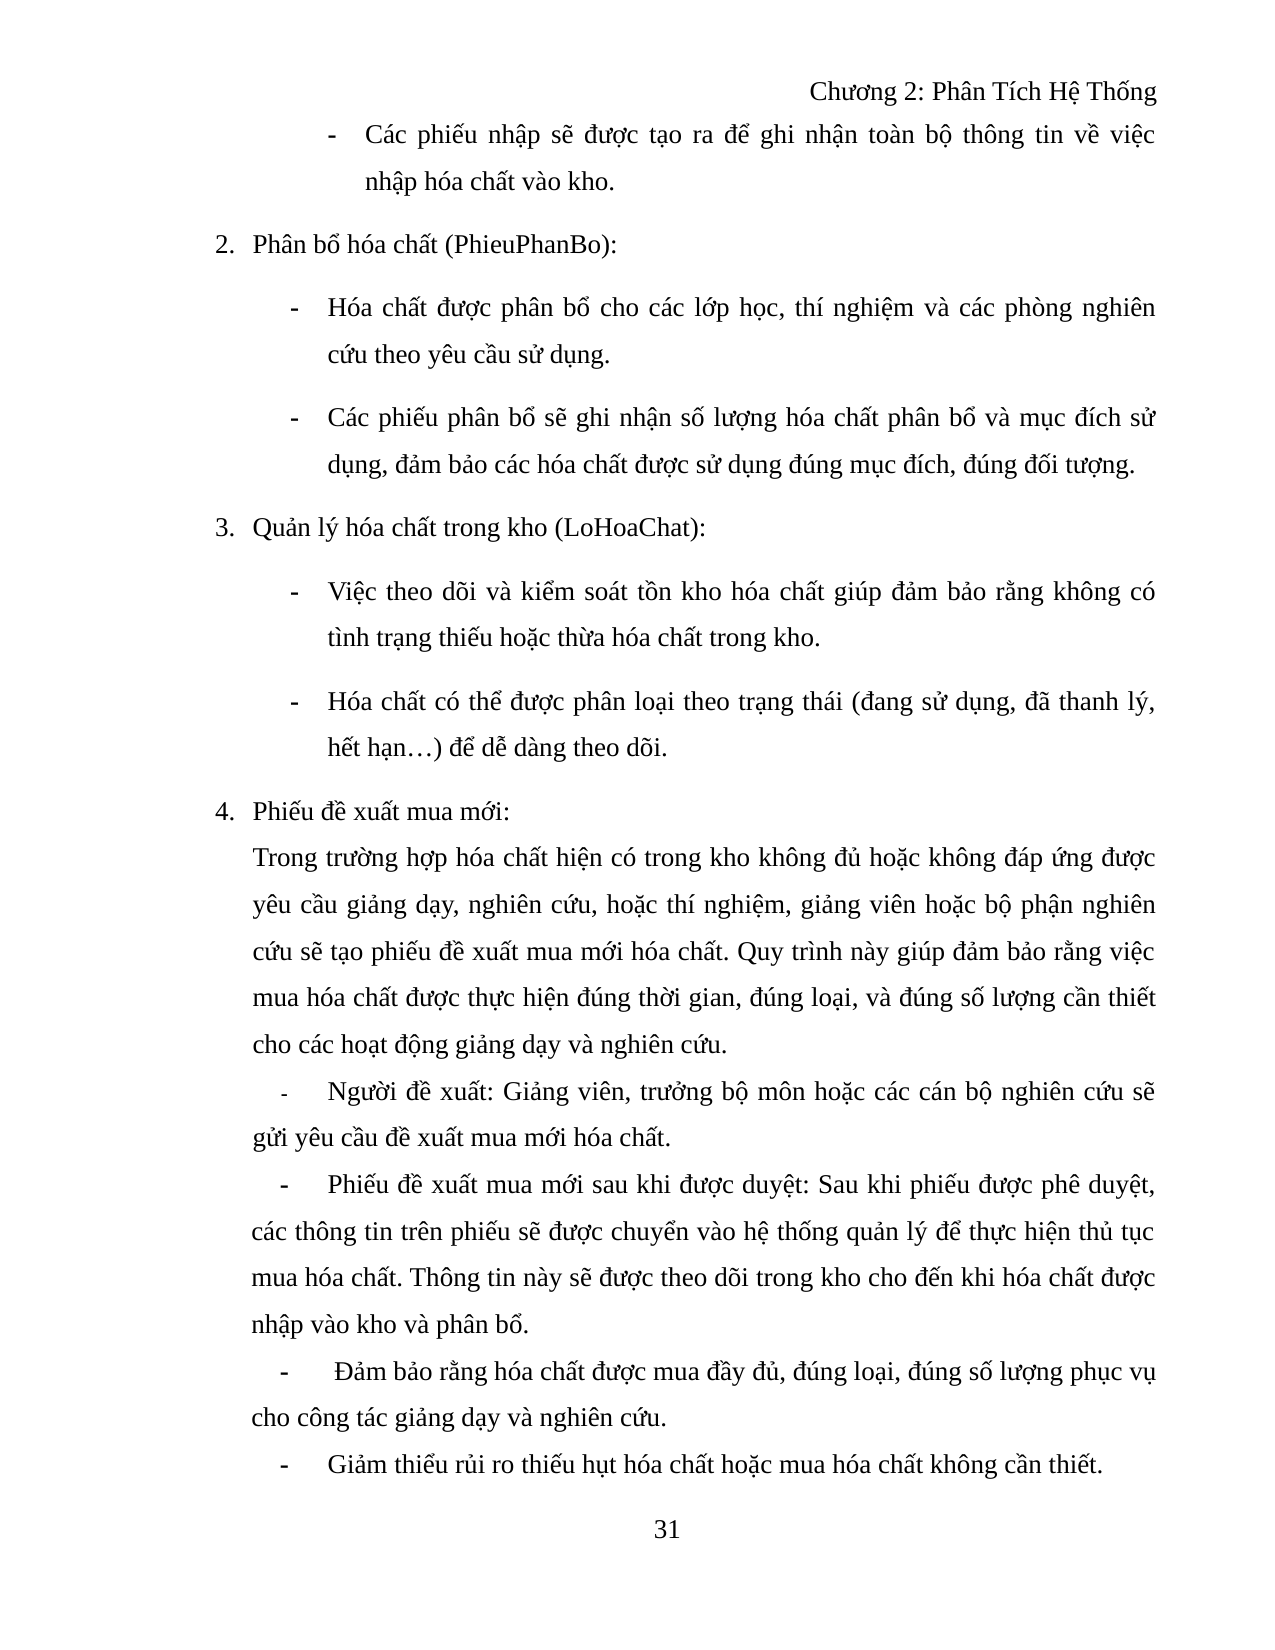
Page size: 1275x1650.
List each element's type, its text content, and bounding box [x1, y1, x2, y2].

list Phân bổ hóa chất (PhieuPhanBo): [215, 228, 1157, 259]
list Phiếu đề xuất mua mới: [215, 795, 1157, 826]
list Người đề xuất: Giảng viên, trưởng bộ môn hoặc các cán bộ nghiên cứu sẽ gửi yêu cầu đề xuất mua mới hóa chất. [252, 1075, 1157, 1153]
list Hóa chất được phân bổ cho các lớp học, thí nghiệm và các phòng nghiên cứu theo yêu cầu sử dụng. [290, 291, 1157, 369]
list Trong trường hợp hóa chất hiện có trong kho không đủ hoặc không đáp ứng được yêu cầu giảng dạy, nghiên cứu, hoặc thí nghiệm, giảng viên hoặc bộ phận nghiên cứu sẽ tạo phiếu đề xuất mua mới hóa chất. Quy trình này giúp đảm bảo rằng việc mua hóa chất được thực hiện đúng thời gian, đúng loại, và đúng số lượng cần thiết cho các hoạt động giảng dạy và nghiên cứu. [252, 841, 1157, 1059]
list Giảm thiểu rủi ro thiếu hụt hóa chất hoặc mua hóa chất không cần thiết. [251, 1448, 1157, 1479]
list Hóa chất có thể được phân loại theo trạng thái (đang sử dụng, đã thanh lý, hết hạn…) để dễ dàng theo dõi. [290, 685, 1157, 763]
list Các phiếu nhập sẽ được tạo ra để ghi nhận toàn bộ thông tin về việc nhập hóa chất vào kho. [327, 118, 1157, 196]
list Việc theo dõi và kiểm soát tồn kho hóa chất giúp đảm bảo rằng không có tình trạng thiếu hoặc thừa hóa chất trong kho. [290, 575, 1157, 653]
list Quản lý hóa chất trong kho (LoHoaChat): [215, 511, 1157, 543]
list Phiếu đề xuất mua mới sau khi được duyệt: Sau khi phiếu được phê duyệt, các thông tin trên phiếu sẽ được chuyển vào hệ thống quản lý để thực hiện thủ tục mua hóa chất. Thông tin này sẽ được theo dõi trong kho cho đến khi hóa chất được nhập vào kho và phân bổ. [251, 1168, 1157, 1339]
list Các phiếu phân bổ sẽ ghi nhận số lượng hóa chất phân bổ và mục đích sử dụng, đảm bảo các hóa chất được sử dụng đúng mục đích, đúng đối tượng. [290, 401, 1157, 479]
list Đảm bảo rằng hóa chất được mua đầy đủ, đúng loại, đúng số lượng phục vụ cho công tác giảng dạy và nghiên cứu. [251, 1355, 1157, 1433]
